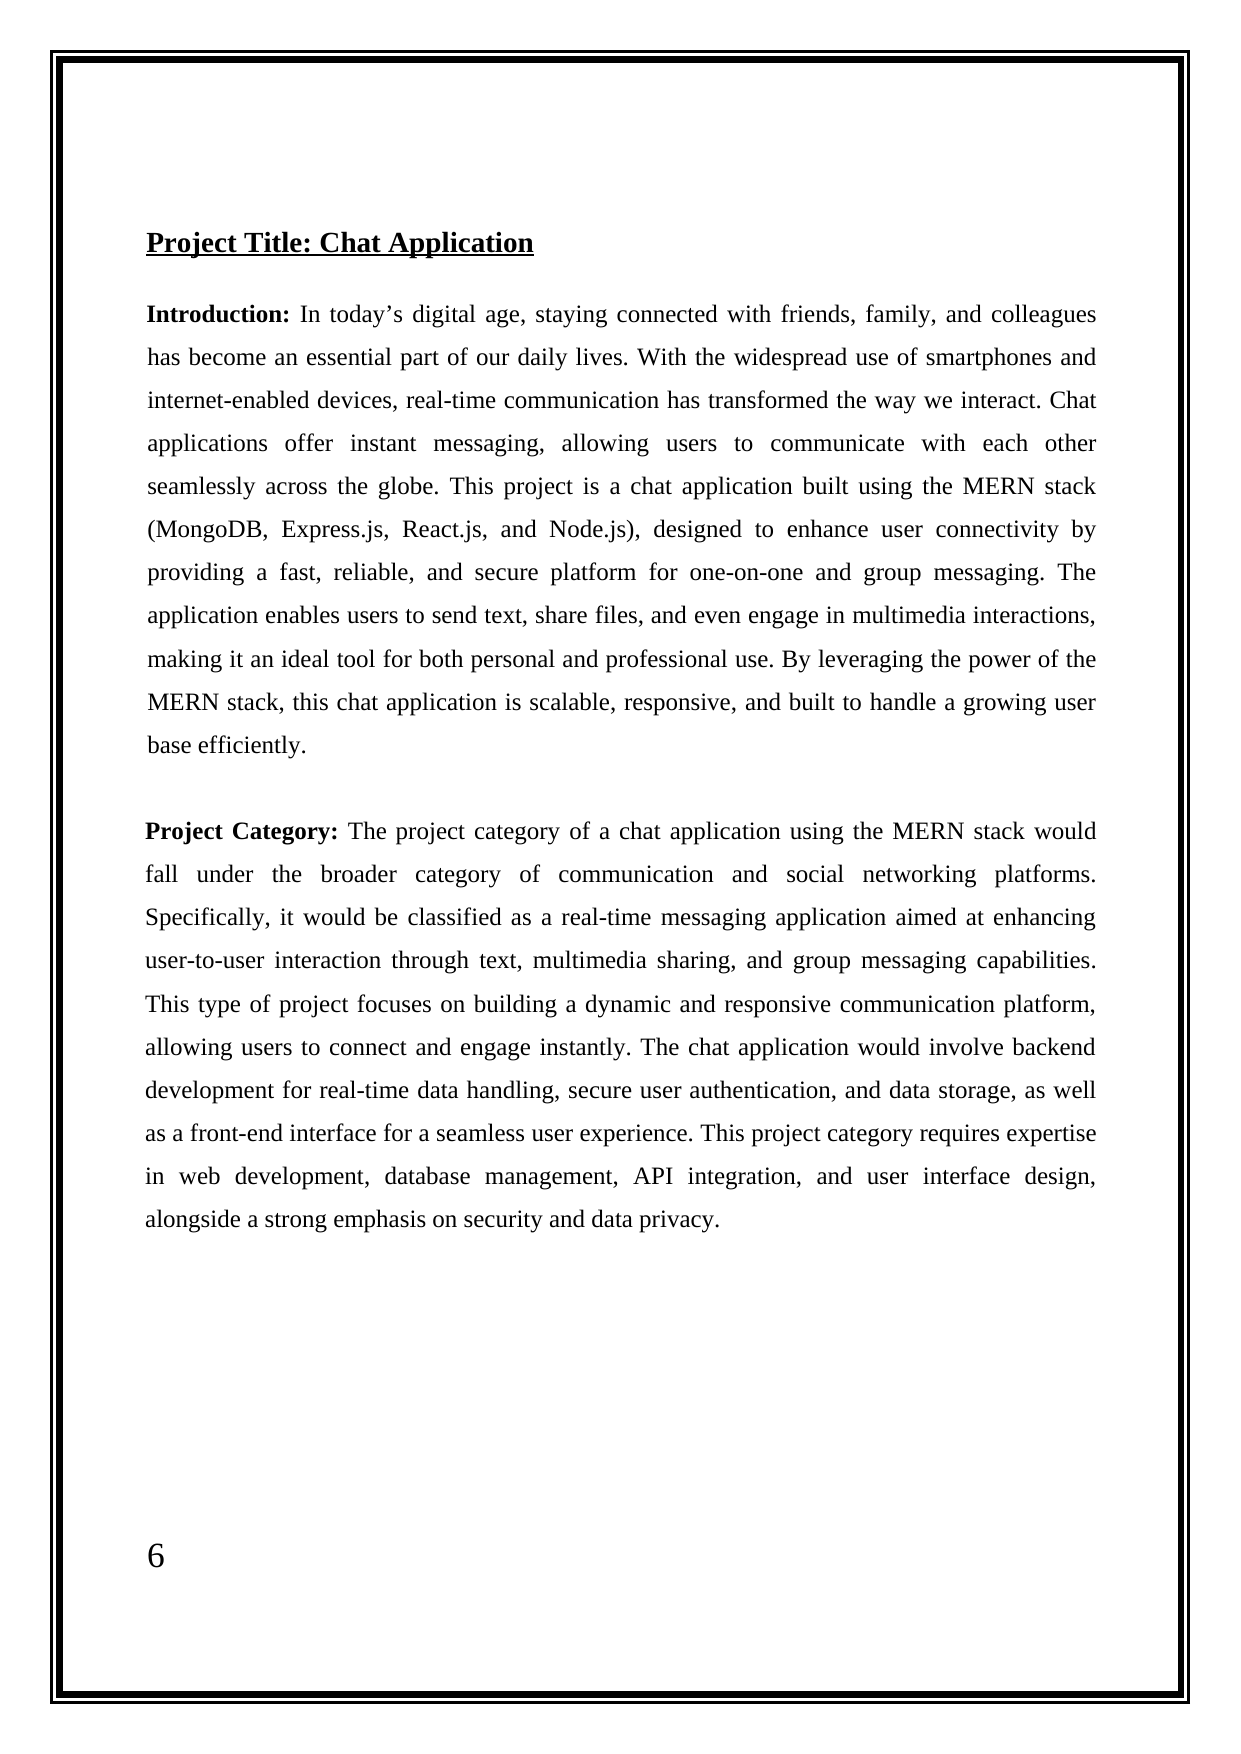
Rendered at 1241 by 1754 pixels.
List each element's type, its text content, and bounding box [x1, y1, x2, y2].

text Project Category: The project category of a chat application using the MERN stack would fall under the broader category of communication and social networking platforms. Specifically, it would be classified as a real-time messaging application aimed at enhancing user-to-user interaction through text, multimedia sharing, and group messaging capabilities. This type of project focuses on building a dynamic and responsive communication platform, allowing users to connect and engage instantly. The chat application would involve backend development for real-time data handling, secure user authentication, and data storage, as well as a front-end interface for a seamless user experience. This project category requires expertise in web development, database management, API integration, and user interface design, alongside a strong emphasis on security and data privacy. [145, 816, 1097, 1233]
text Project Title: Chat Application [146, 225, 1097, 258]
text Introduction: In today’s digital age, staying connected with friends, family, and colleagues has become an essential part of our daily lives. With the widespread use of smartphones and internet-enabled devices, real-time communication has transformed the way we interact. Chat applications offer instant messaging, allowing users to communicate with each other seamlessly across the globe. This project is a chat application built using the MERN stack (MongoDB, Express.js, React.js, and Node.js), designed to enhance user connectivity by providing a fast, reliable, and secure platform for one-on-one and group messaging. The application enables users to send text, share files, and even engage in multimedia interactions, making it an ideal tool for both personal and professional use. By leveraging the power of the MERN stack, this chat application is scalable, responsive, and built to handle a growing user base efficiently. [146, 299, 1097, 759]
